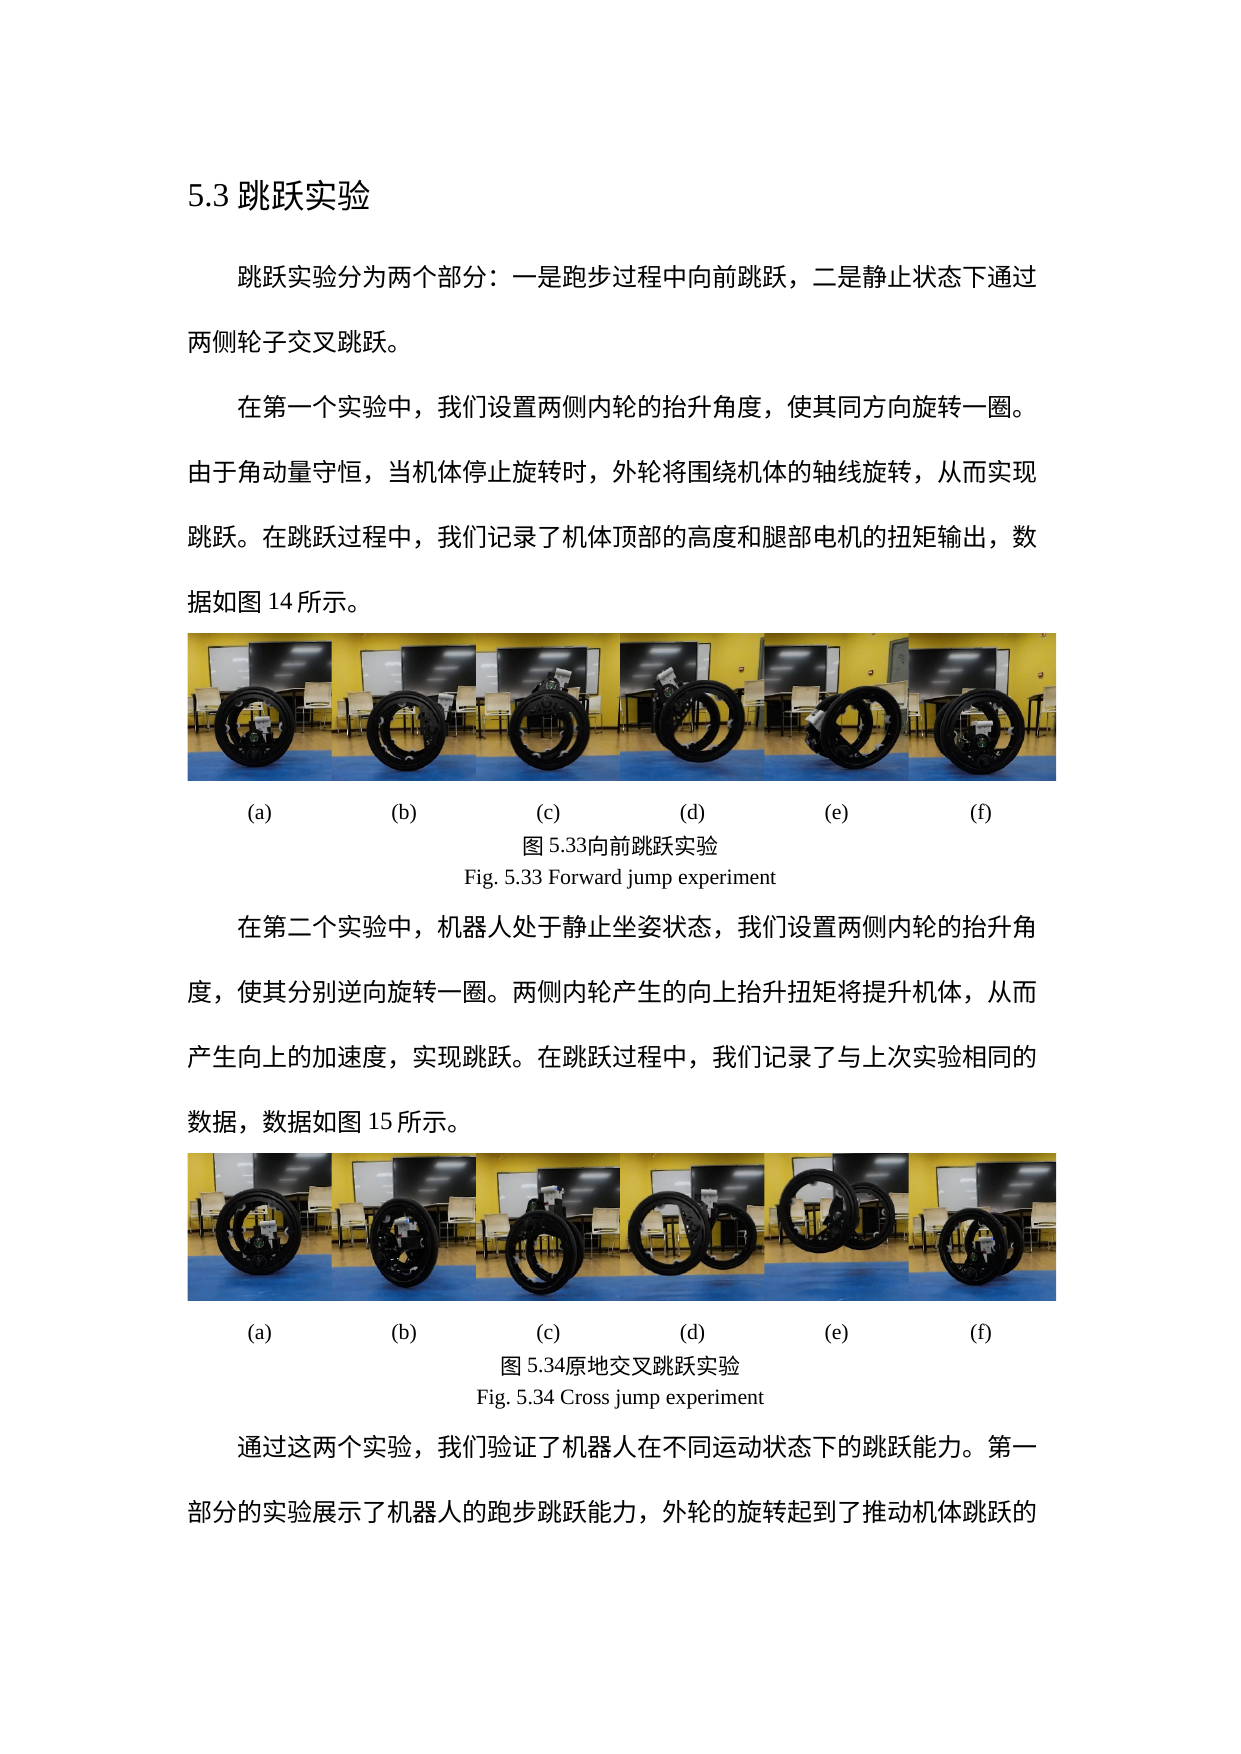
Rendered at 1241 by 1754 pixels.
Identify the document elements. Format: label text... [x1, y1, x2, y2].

table_header (a) [188, 1301, 332, 1348]
picture [187, 1153, 1057, 1301]
table_header (d) [620, 1301, 764, 1348]
table_header (e) [764, 781, 908, 828]
table_header (f) [909, 781, 1053, 828]
subtitle 跳跃实验 [187, 162, 1053, 227]
picture [187, 633, 1057, 781]
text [187, 1413, 1053, 1543]
text 在第一个实验中，我们设置两侧内轮的抬升角度，使其同方向旋转一圈。由于角动量守恒，当机体停止旋转时，外轮将围绕机体的轴线旋转，从而实现跳跃。在跳跃过程中，我们记录了机体顶部的高度和腿部电机的扭矩输出，数据如图14所示。 [187, 373, 1053, 633]
table_header (e) [764, 1301, 908, 1348]
text 在第二个实验中，机器人处于静止坐姿状态，我们设置两侧内轮的抬升角度，使其分别逆向旋转一圈。两侧内轮产生的向上抬升扭矩将提升机体，从而产生向上的加速度，实现跳跃。在跳跃过程中，我们记录了与上次实验相同的数据，数据如图15所示。 [187, 893, 1053, 1153]
table_header (a) [188, 781, 332, 828]
table_header (f) [909, 1301, 1053, 1348]
table_header (b) [332, 781, 476, 828]
table_header (c) [476, 781, 620, 828]
table_header (b) [332, 1301, 476, 1348]
text 跳跃实验分为两个部分：一是跑步过程中向前跳跃，二是静止状态下通过两侧轮子交叉跳跃。 [187, 243, 1053, 373]
table_header (d) [620, 781, 764, 828]
table_header (c) [476, 1301, 620, 1348]
